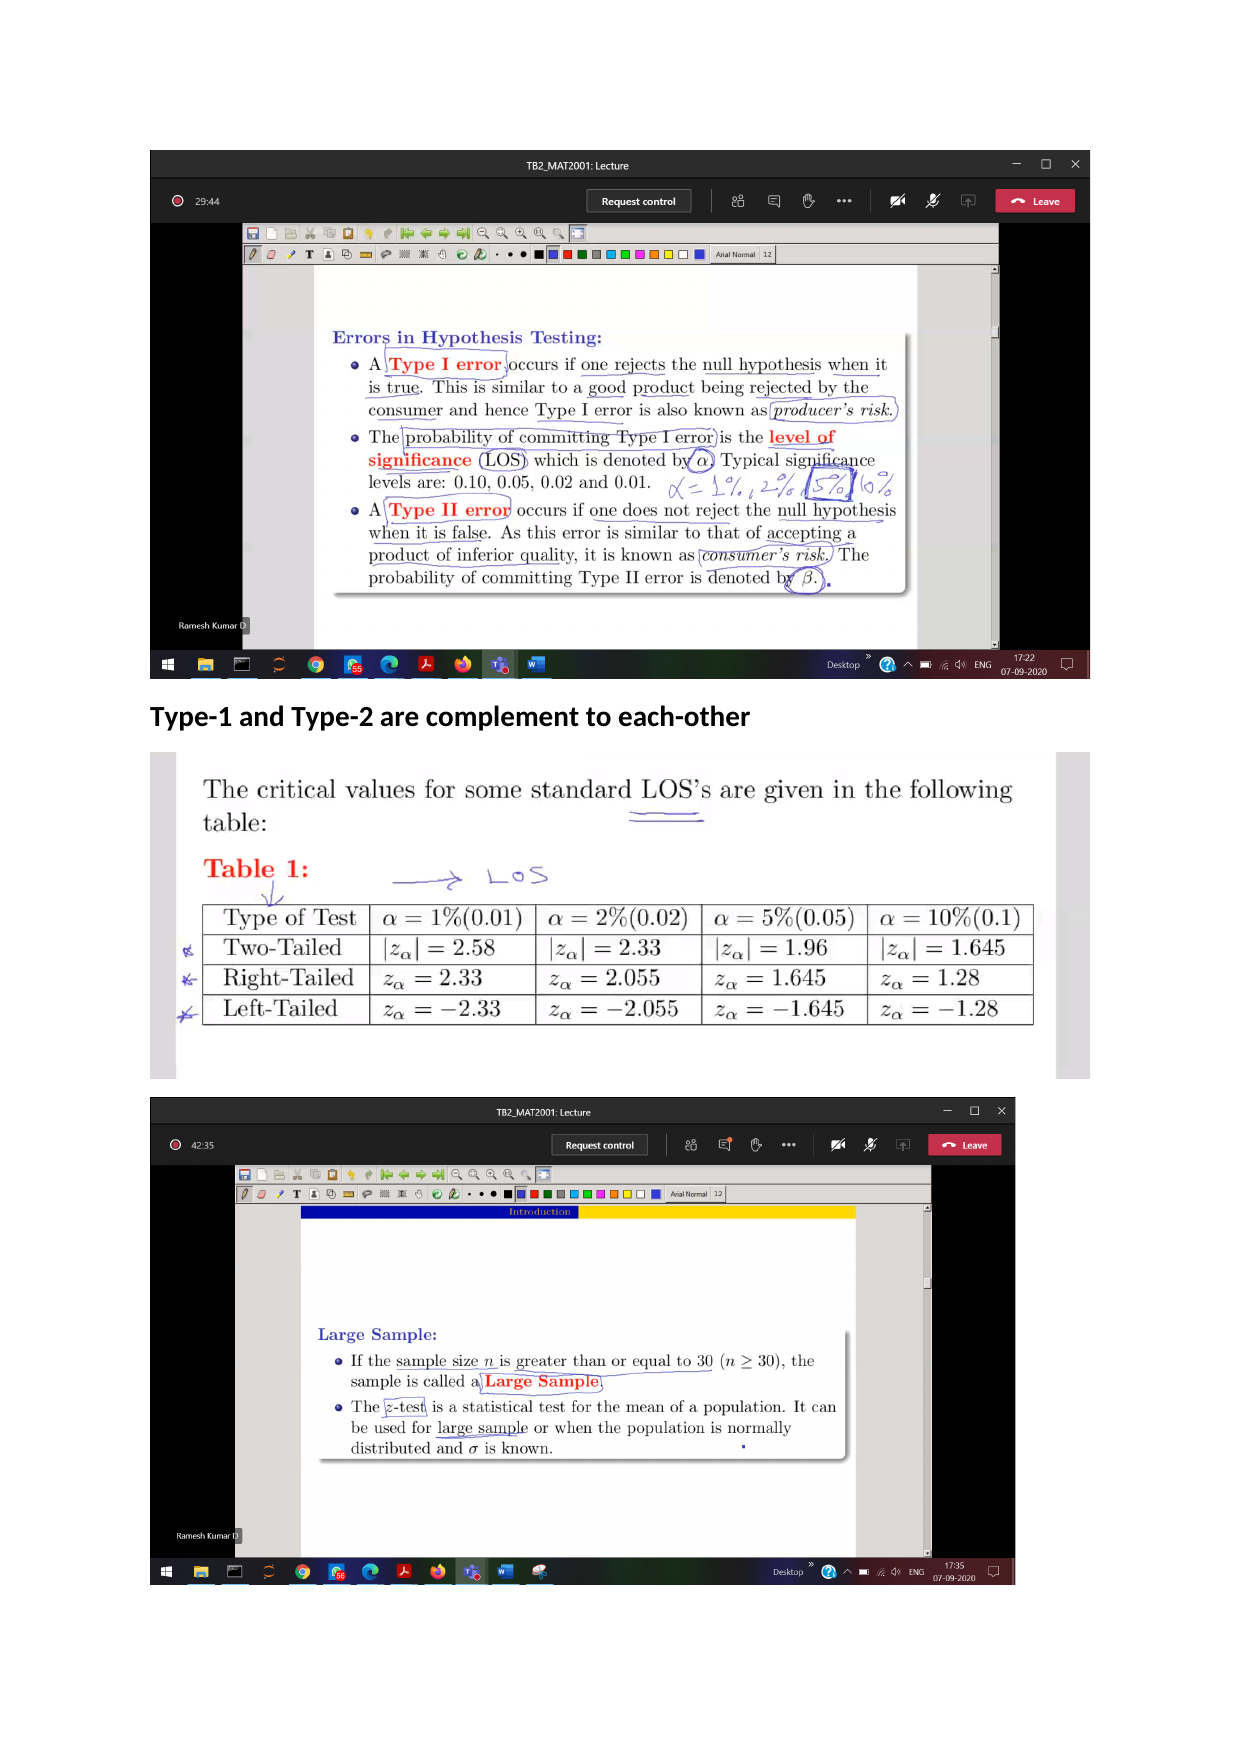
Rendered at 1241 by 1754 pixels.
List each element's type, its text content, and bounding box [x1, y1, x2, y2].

picture [150, 150, 1091, 679]
text Type-1 and Type-2 are complement to each-other [150, 698, 1090, 733]
picture [150, 752, 1091, 1079]
picture [150, 1097, 1016, 1585]
